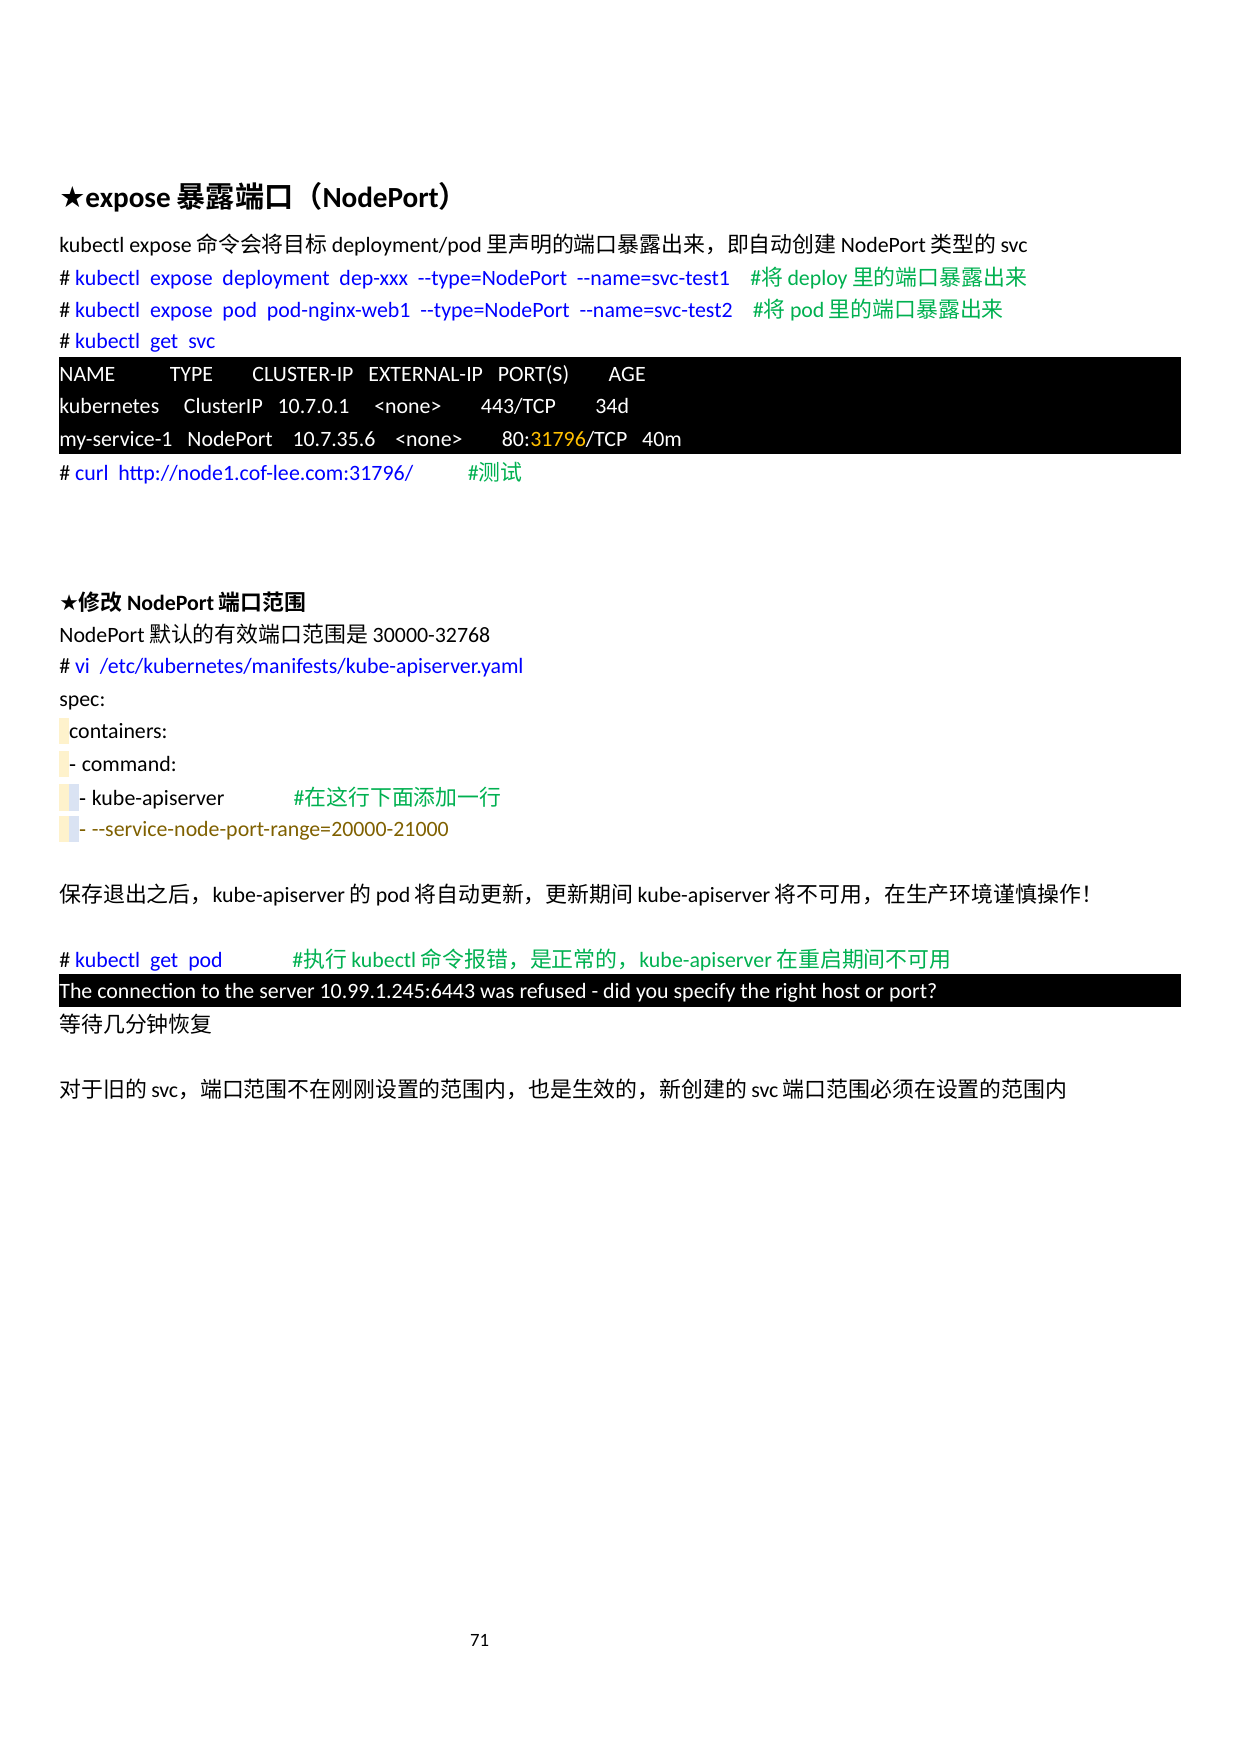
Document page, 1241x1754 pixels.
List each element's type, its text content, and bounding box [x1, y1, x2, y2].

text my-service-1 NodePort 10.7.35.6 <none> 80:31796/TCP 40m [59, 422, 1181, 454]
text ★expose暴露端口（NodePort） [59, 162, 1181, 227]
text # vi /etc/kubernetes/manifests/kube-apiserver.yaml [59, 649, 1181, 682]
text spec: [59, 682, 1181, 714]
text # kubectl get svc [59, 324, 1181, 357]
text NAME TYPE CLUSTER-IP EXTERNAL-IP PORT(S) AGE [59, 357, 1181, 389]
text kubectl expose命令会将目标deployment/pod里声明的端口暴露出来，即自动创建NodePort类型的svc [59, 227, 1181, 259]
text ★修改NodePort端口范围 [59, 584, 1181, 617]
text # kubectl expose pod pod-nginx-web1 --type=NodePort --name=svc-test2 #将pod里的端口暴露出来 [59, 292, 1181, 324]
text 等待几分钟恢复 [59, 1007, 1181, 1039]
text - kube-apiserver #在这行下面添加一行 [59, 779, 1181, 812]
text # curl http://node1.cof-lee.com:31796/ #测试 [59, 454, 1181, 487]
text - command: [59, 747, 1181, 779]
text 保存退出之后，kube-apiserver的pod将自动更新，更新期间kube-apiserver将不可用，在生产环境谨慎操作！ [59, 877, 1181, 909]
text containers: [59, 714, 1181, 747]
text # kubectl expose deployment dep-xxx --type=NodePort --name=svc-test1 #将deploy里的端口暴露出来 [59, 259, 1181, 292]
text kubernetes ClusterIP 10.7.0.1 <none> 443/TCP 34d [59, 389, 1181, 422]
text # kubectl get pod #执行kubectl命令报错，是正常的，kube-apiserver在重启期间不可用 [59, 942, 1181, 974]
text The connection to the server 10.99.1.245:6443 was refused - did you specify the right host or port? [59, 974, 1181, 1007]
text NodePort默认的有效端口范围是 30000-32768 [59, 617, 1181, 649]
text - --service-node-port-range=20000-21000 [59, 812, 1181, 844]
text 对于旧的svc，端口范围不在刚刚设置的范围内，也是生效的，新创建的svc端口范围必须在设置的范围内 [59, 1072, 1181, 1104]
